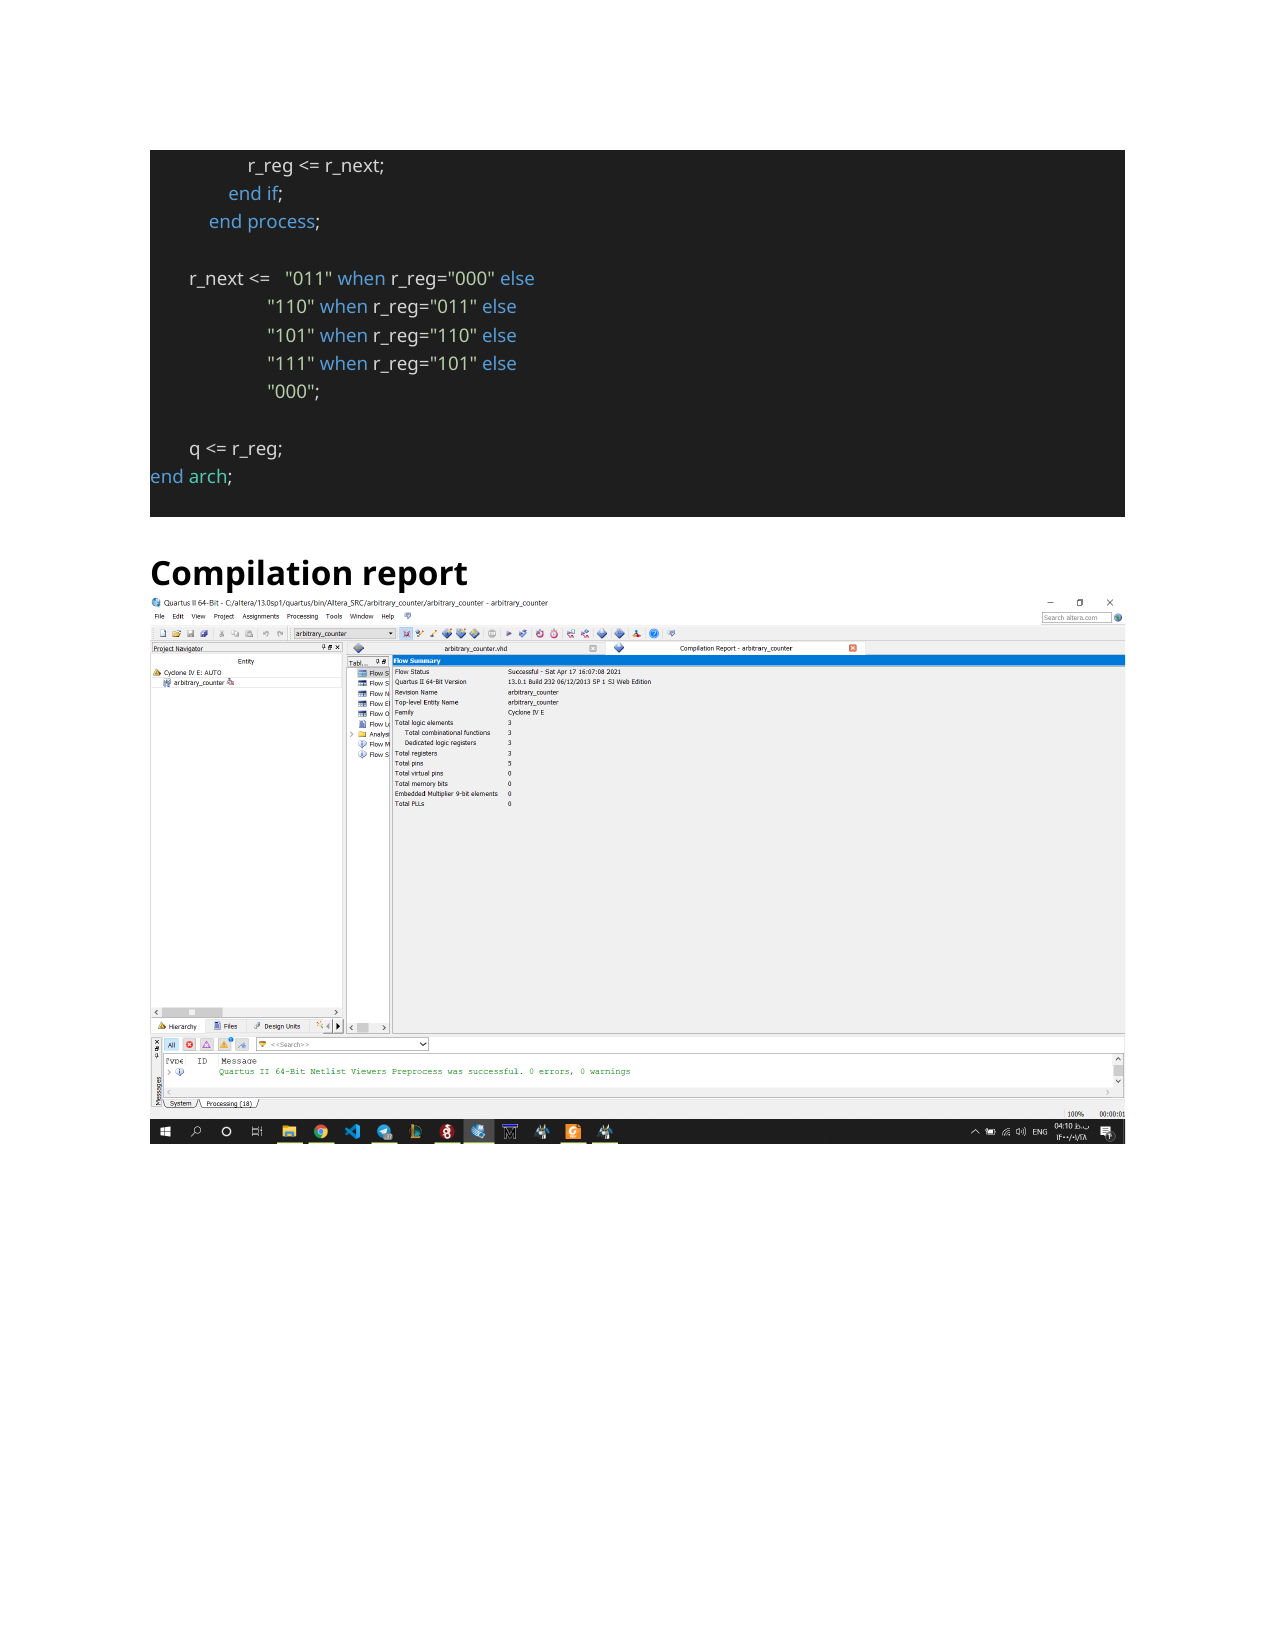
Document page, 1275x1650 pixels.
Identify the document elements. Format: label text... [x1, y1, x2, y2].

text end arch; [150, 461, 1125, 489]
text "111" when r_reg="101" else [150, 347, 1125, 376]
text q <= r_reg; [150, 432, 1125, 461]
text "000"; [150, 376, 1125, 404]
text end process; [150, 206, 1125, 234]
text "110" when r_reg="011" else [150, 291, 1125, 319]
subtitle Compilation report [150, 550, 1125, 595]
text r_next <= "011" when r_reg="000" else [150, 263, 1125, 291]
text r_reg <= r_next; [150, 150, 1125, 178]
text end if; [150, 178, 1125, 206]
picture [150, 595, 1125, 1144]
text "101" when r_reg="110" else [150, 319, 1125, 347]
